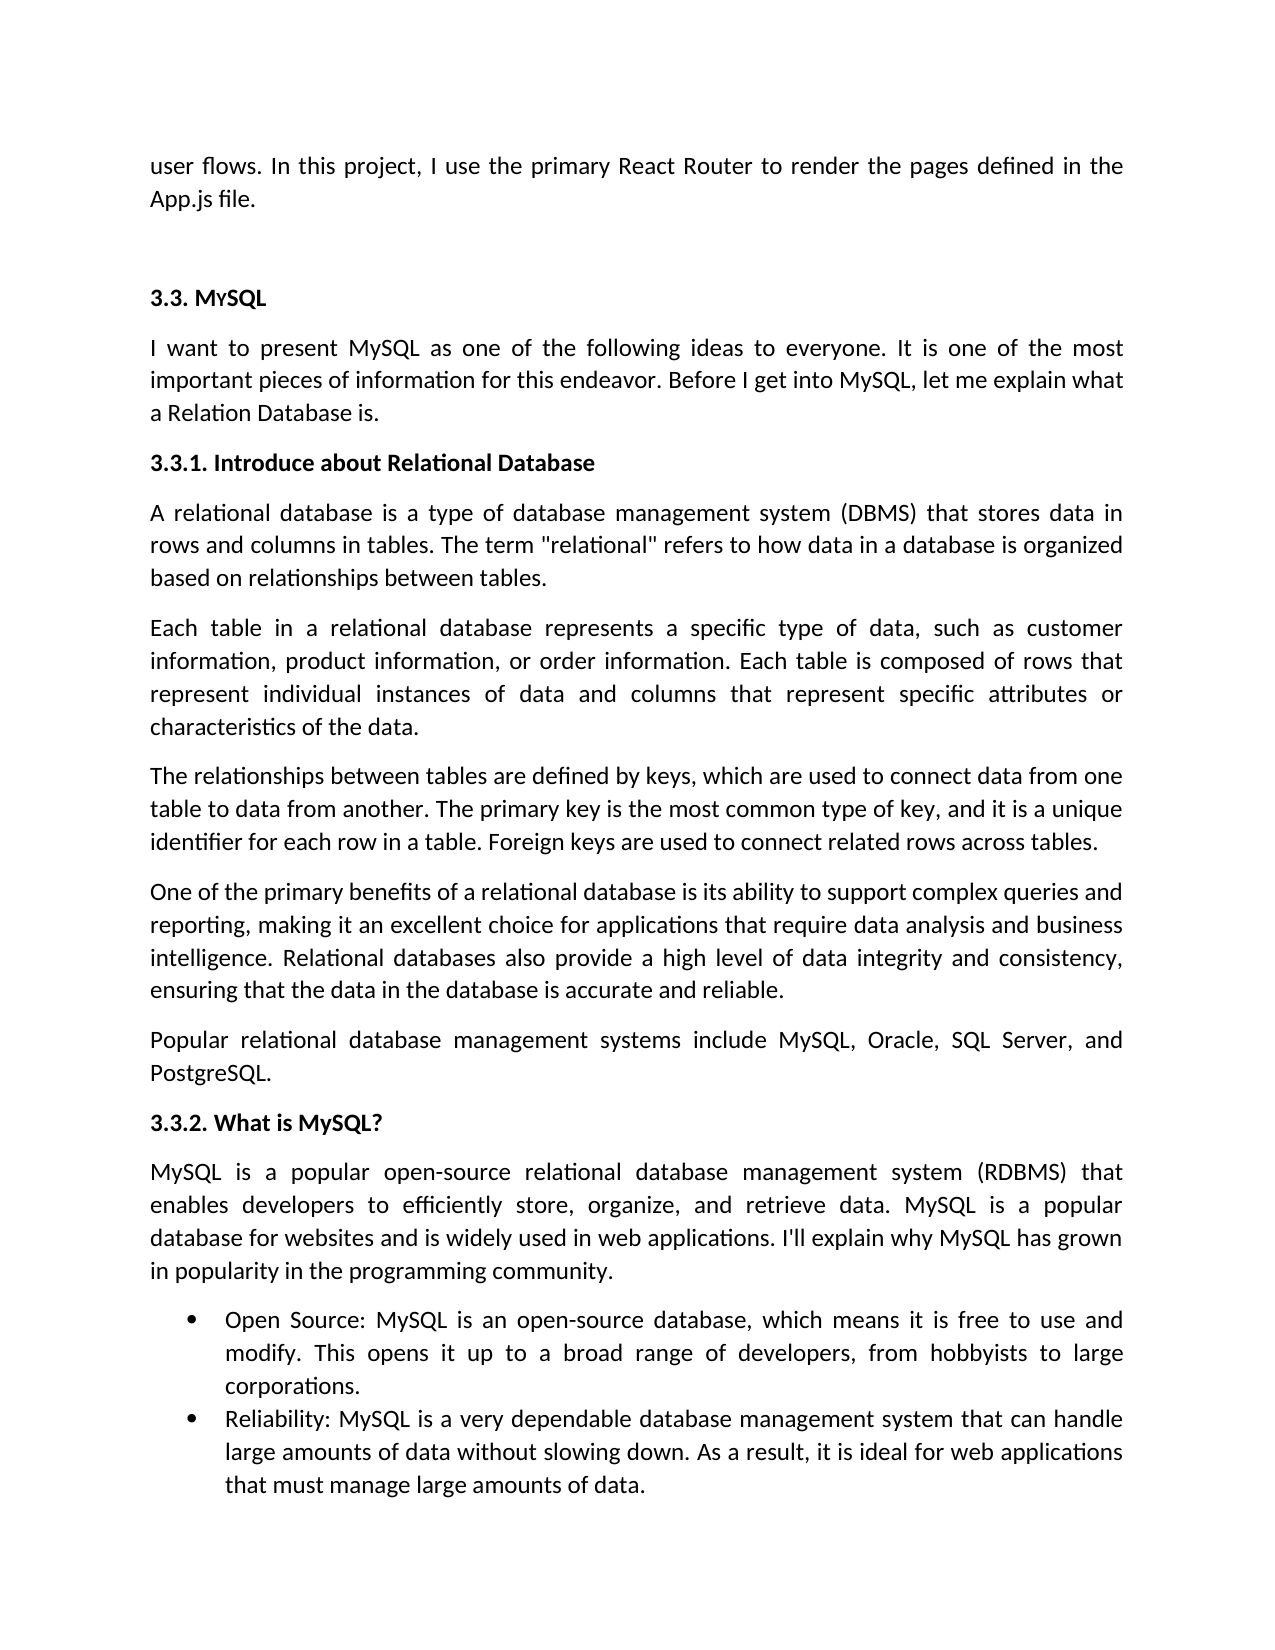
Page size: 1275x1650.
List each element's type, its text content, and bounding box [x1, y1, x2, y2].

text The relationships between tables are defined by keys, which are used to connect data from one table to data from another. The primary key is the most common type of key, and it is a unique identifier for each row in a table. Foreign keys are used to connect related rows across tables. [150, 760, 1125, 857]
text A relational database is a type of database management system (DBMS) that stores data in rows and columns in tables. The term "relational" refers to how data in a database is organized based on relationships between tables. [150, 497, 1125, 593]
text One of the primary benefits of a relational database is its ability to support complex queries and reporting, making it an excellent choice for applications that require data analysis and business intelligence. Relational databases also provide a high level of data integrity and consistency, ensuring that the data in the database is accurate and reliable. [150, 876, 1125, 1005]
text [150, 150, 1125, 213]
list Open Source: MySQL is an open-source database, which means it is free to use and modify. This opens it up to a broad range of developers, from hobbyists to large corporations. [187, 1304, 1125, 1401]
text 3.3.2. What is MySQL? [150, 1107, 1125, 1137]
text Each table in a relational database represents a specific type of data, such as customer information, product information, or order information. Each table is composed of rows that represent individual instances of data and columns that represent specific attributes or characteristics of the data. [150, 612, 1125, 741]
text Popular relational database management systems include MySQL, Oracle, SQL Server, and PostgreSQL. [150, 1024, 1125, 1088]
text 3.3.1. Introduce about Relational Database [150, 447, 1125, 478]
text 3.3. MySQL [150, 282, 1125, 313]
text MySQL is a popular open-source relational database management system (RDBMS) that enables developers to efficiently store, organize, and retrieve data. MySQL is a popular database for websites and is widely used in web applications. I'll explain why MySQL has grown in popularity in the programming community. [150, 1156, 1125, 1286]
text I want to present MySQL as one of the following ideas to everyone. It is one of the most important pieces of information for this endeavor. Before I get into MySQL, let me explain what a Relation Database is. [150, 332, 1125, 428]
list Reliability: MySQL is a very dependable database management system that can handle large amounts of data without slowing down. As a result, it is ideal for web applications that must manage large amounts of data. [187, 1403, 1125, 1500]
